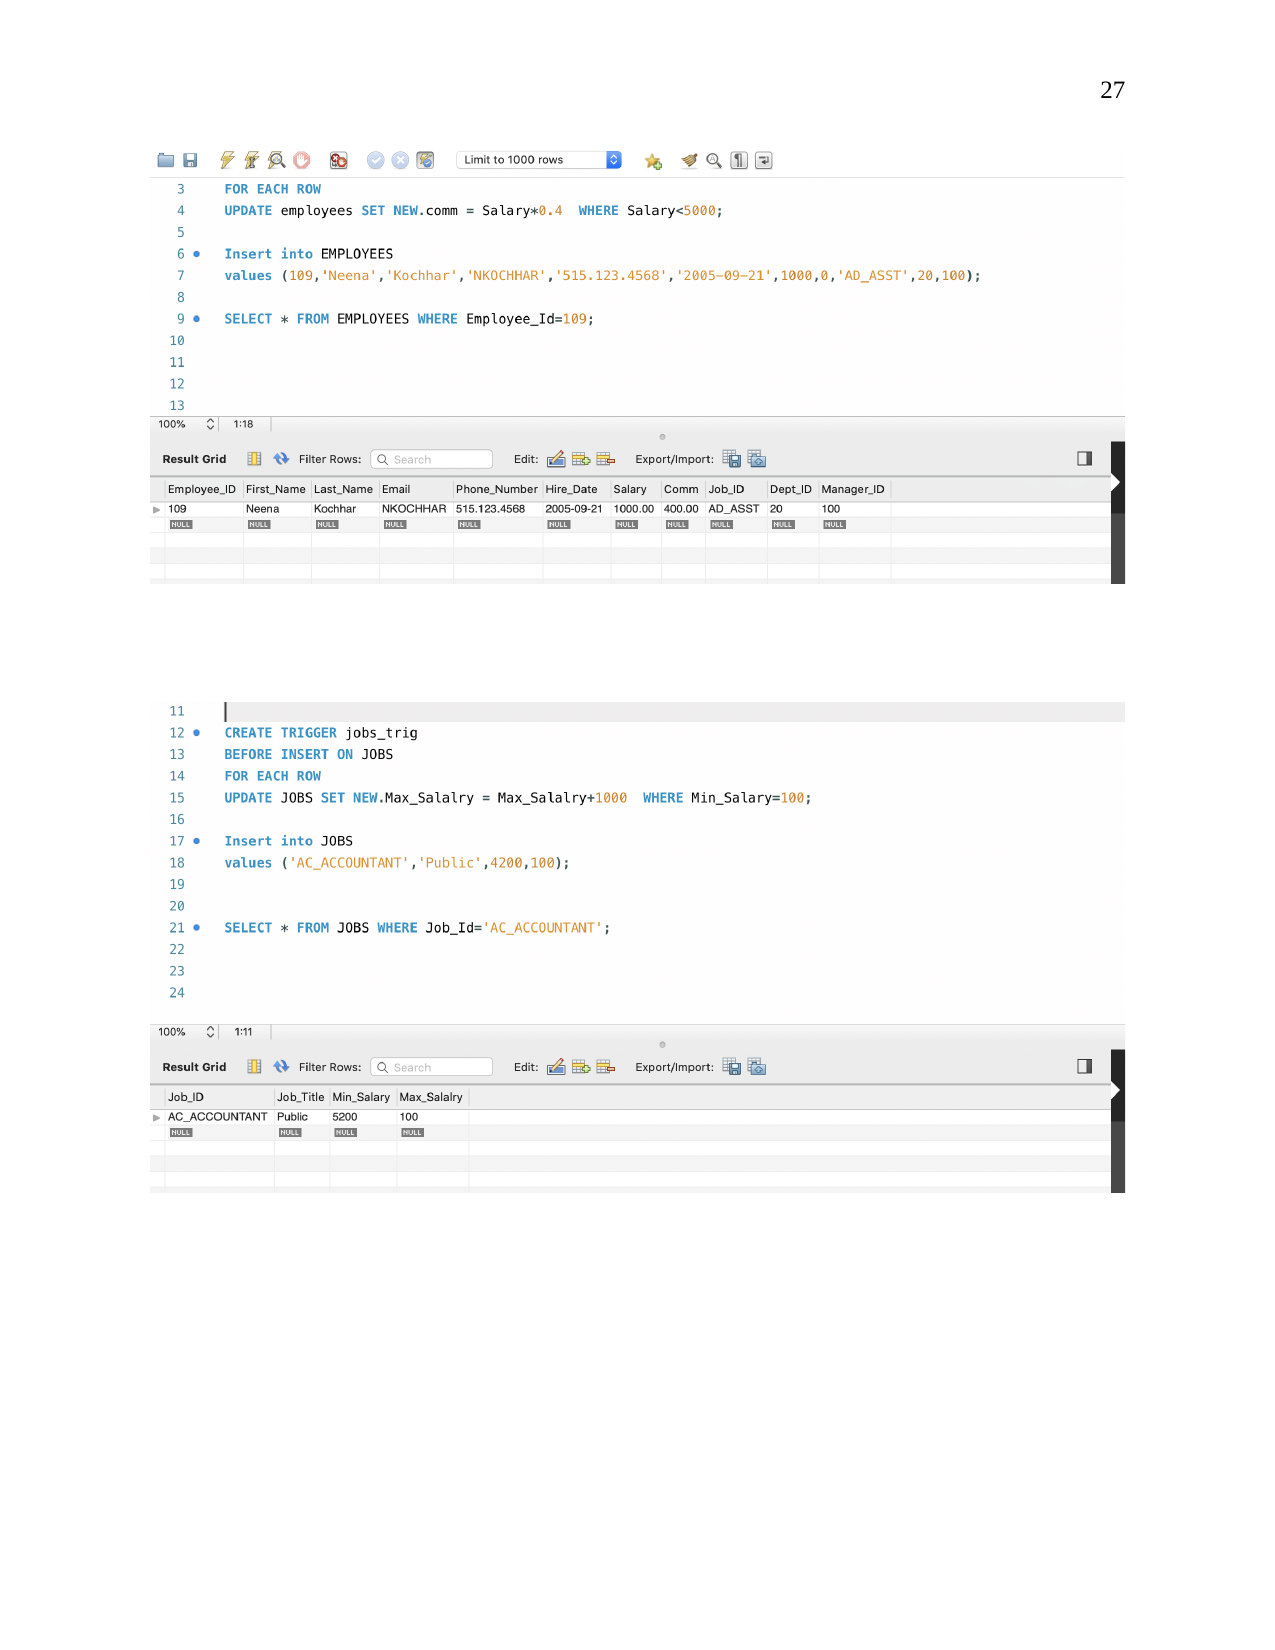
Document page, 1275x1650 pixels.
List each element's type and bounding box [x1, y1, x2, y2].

picture [150, 150, 1125, 584]
picture [150, 702, 1125, 1193]
